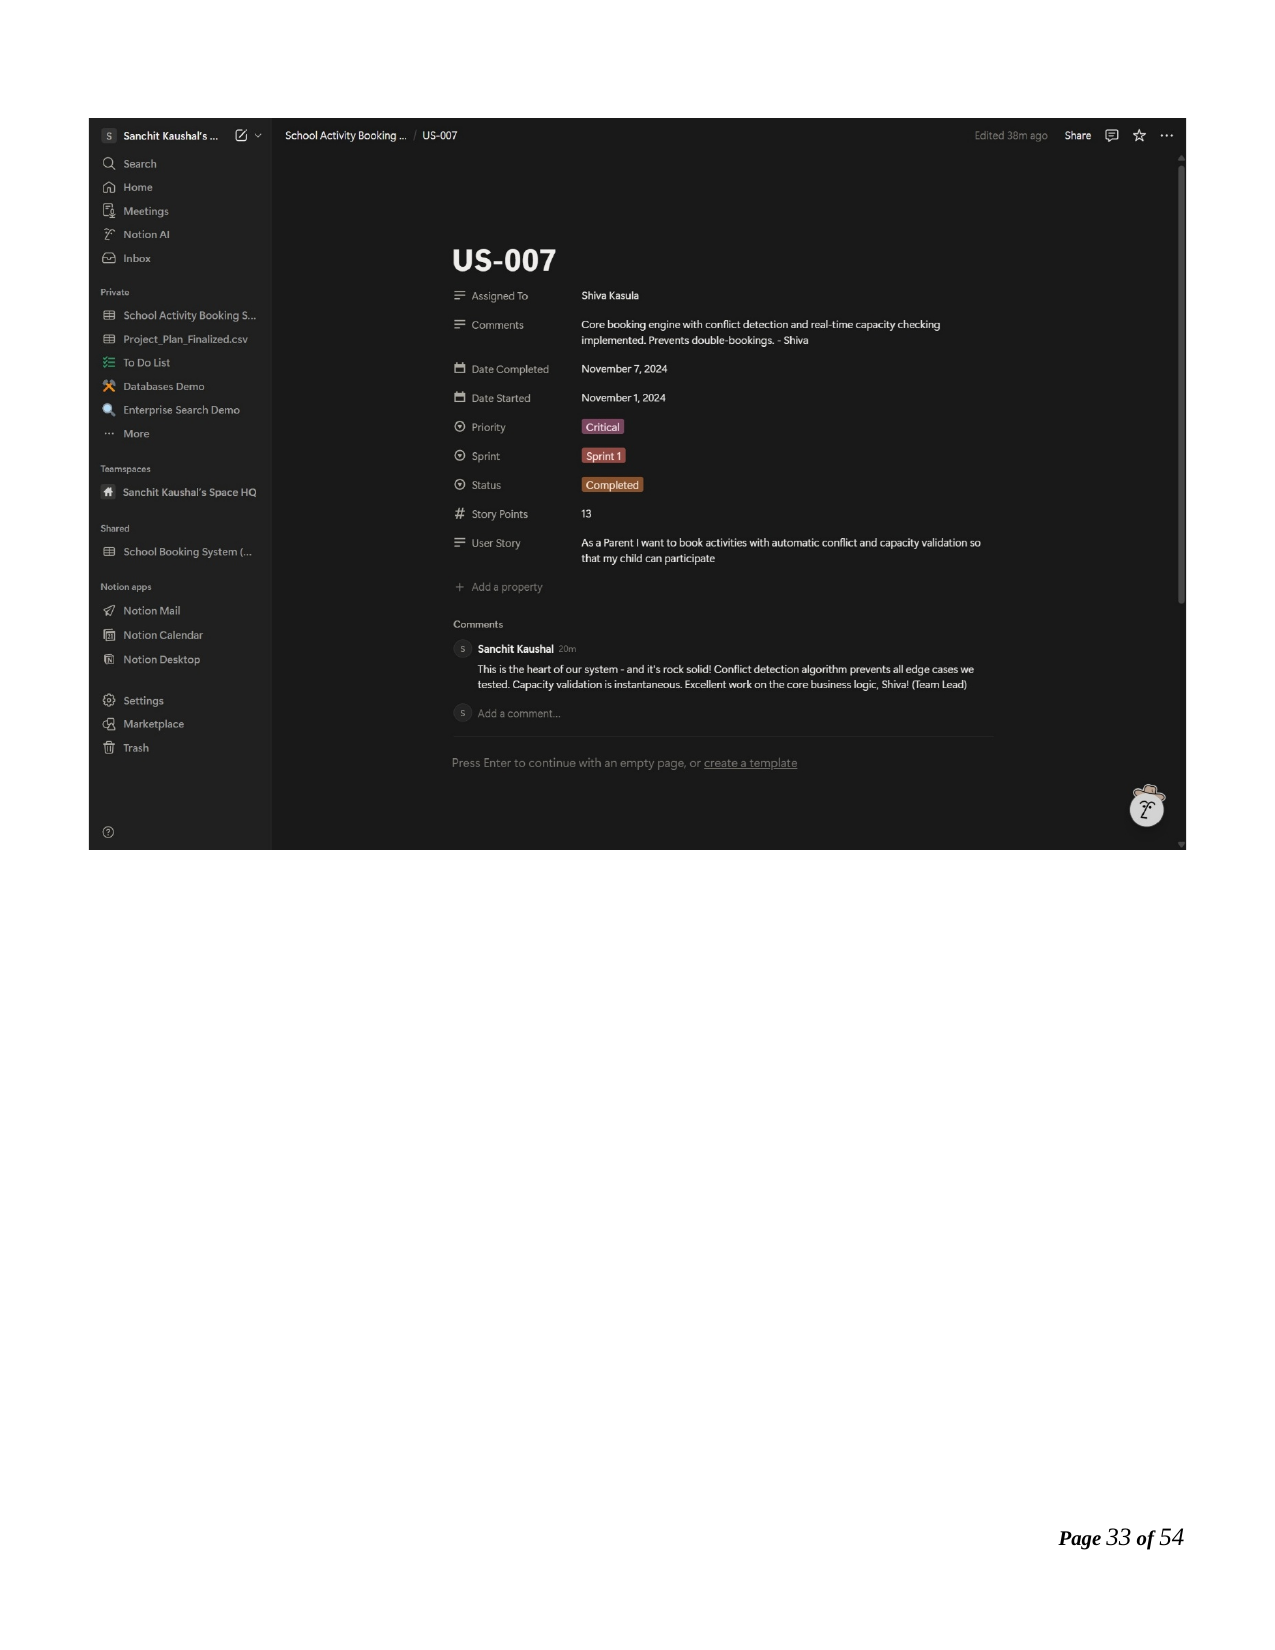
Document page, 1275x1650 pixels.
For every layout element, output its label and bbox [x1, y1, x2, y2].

picture [88, 118, 1187, 850]
